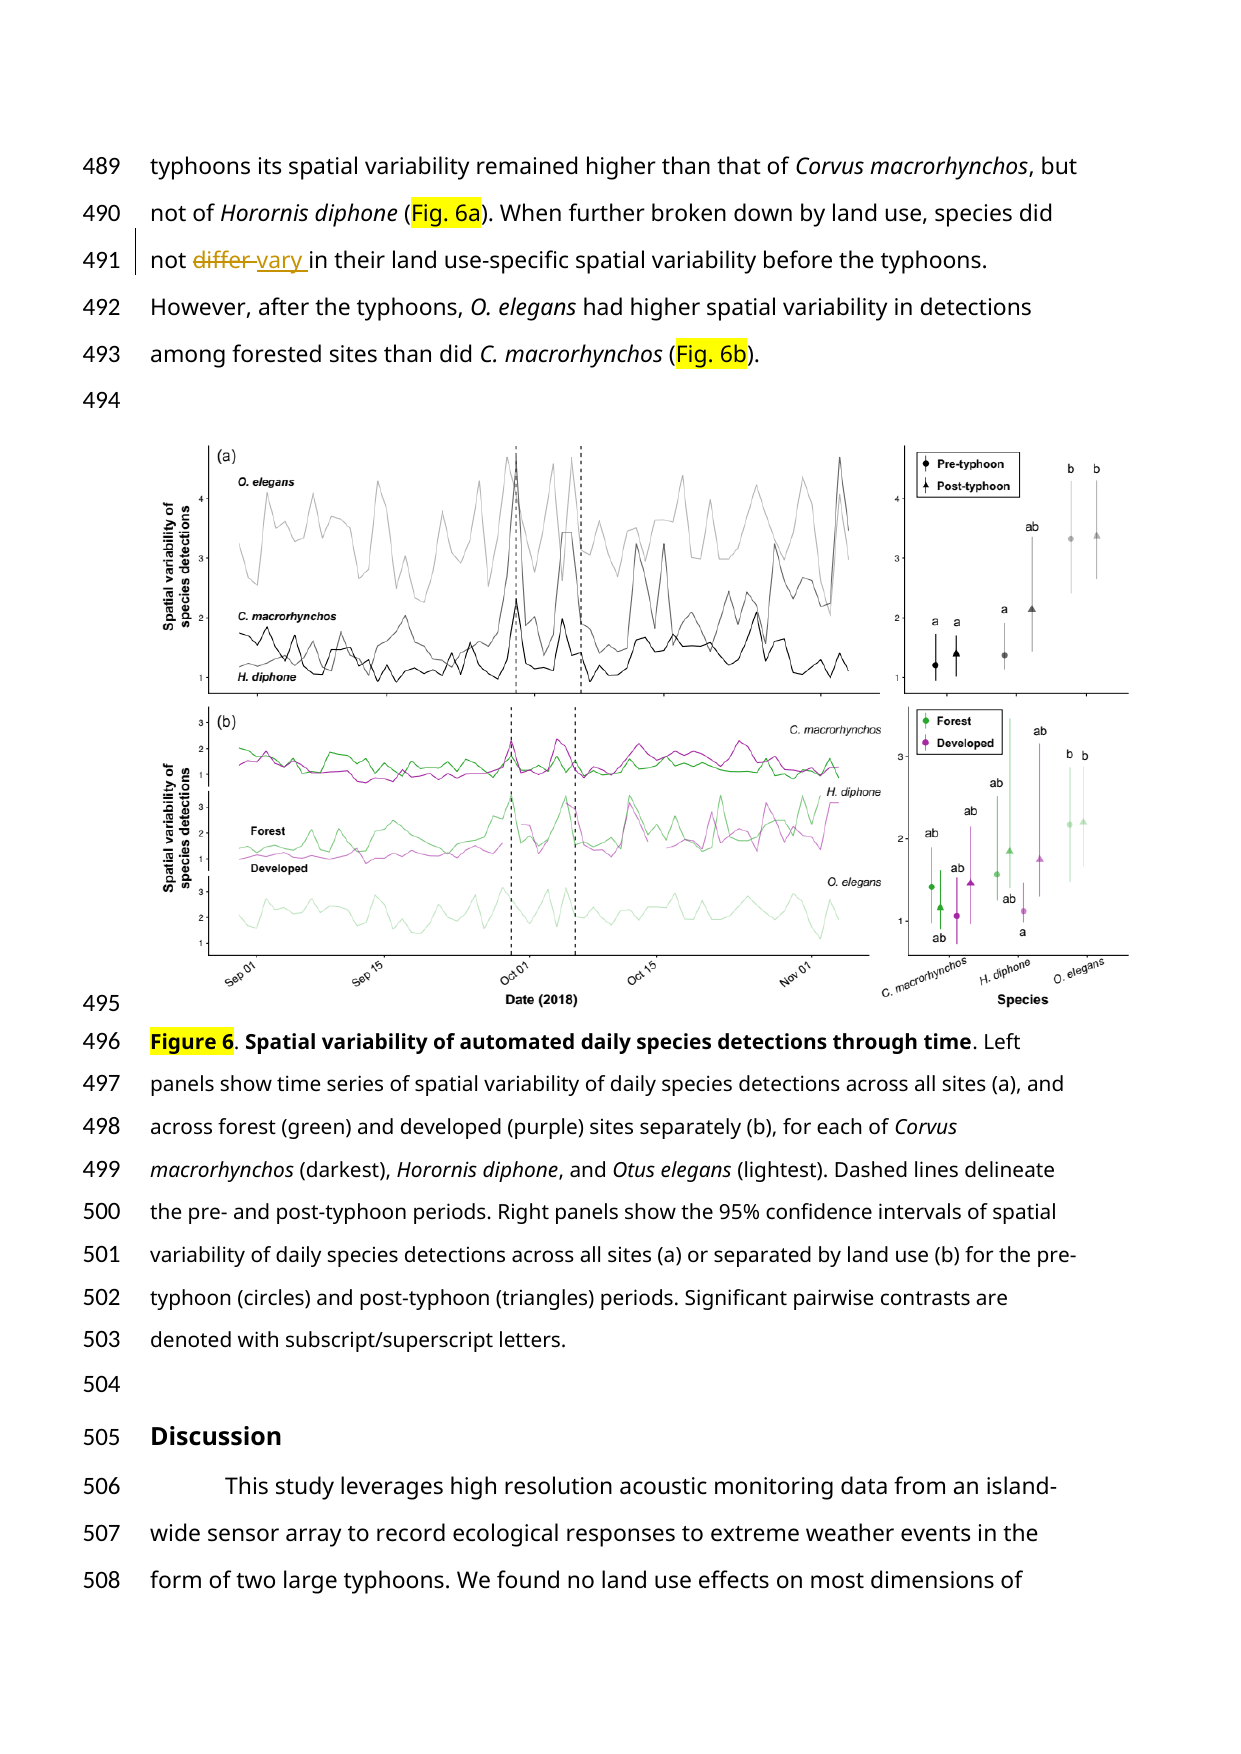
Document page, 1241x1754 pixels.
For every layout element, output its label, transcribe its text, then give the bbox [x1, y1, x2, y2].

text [150, 1470, 1090, 1595]
text Discussion [150, 1419, 1090, 1453]
text Figure 6. Spatial variability of automated daily species detections through time. Left panels show time series of spatial variability of daily species detections across all sites (a), and across forest (green) and developed (purple) sites separately (b), for each of Corvus macrorhynchos (darkest), Horornis diphone, and Otus elegans (lightest). Dashed lines delineate the pre- and post-typhoon periods. Right panels show the 95% confidence intervals of spatial variability of daily species detections across all sites (a) or separated by land use (b) for the pre-typhoon (circles) and post-typhoon (triangles) periods. Significant pairwise contrasts are denoted with subscript/superscript letters. [150, 1027, 1090, 1354]
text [150, 150, 1090, 369]
